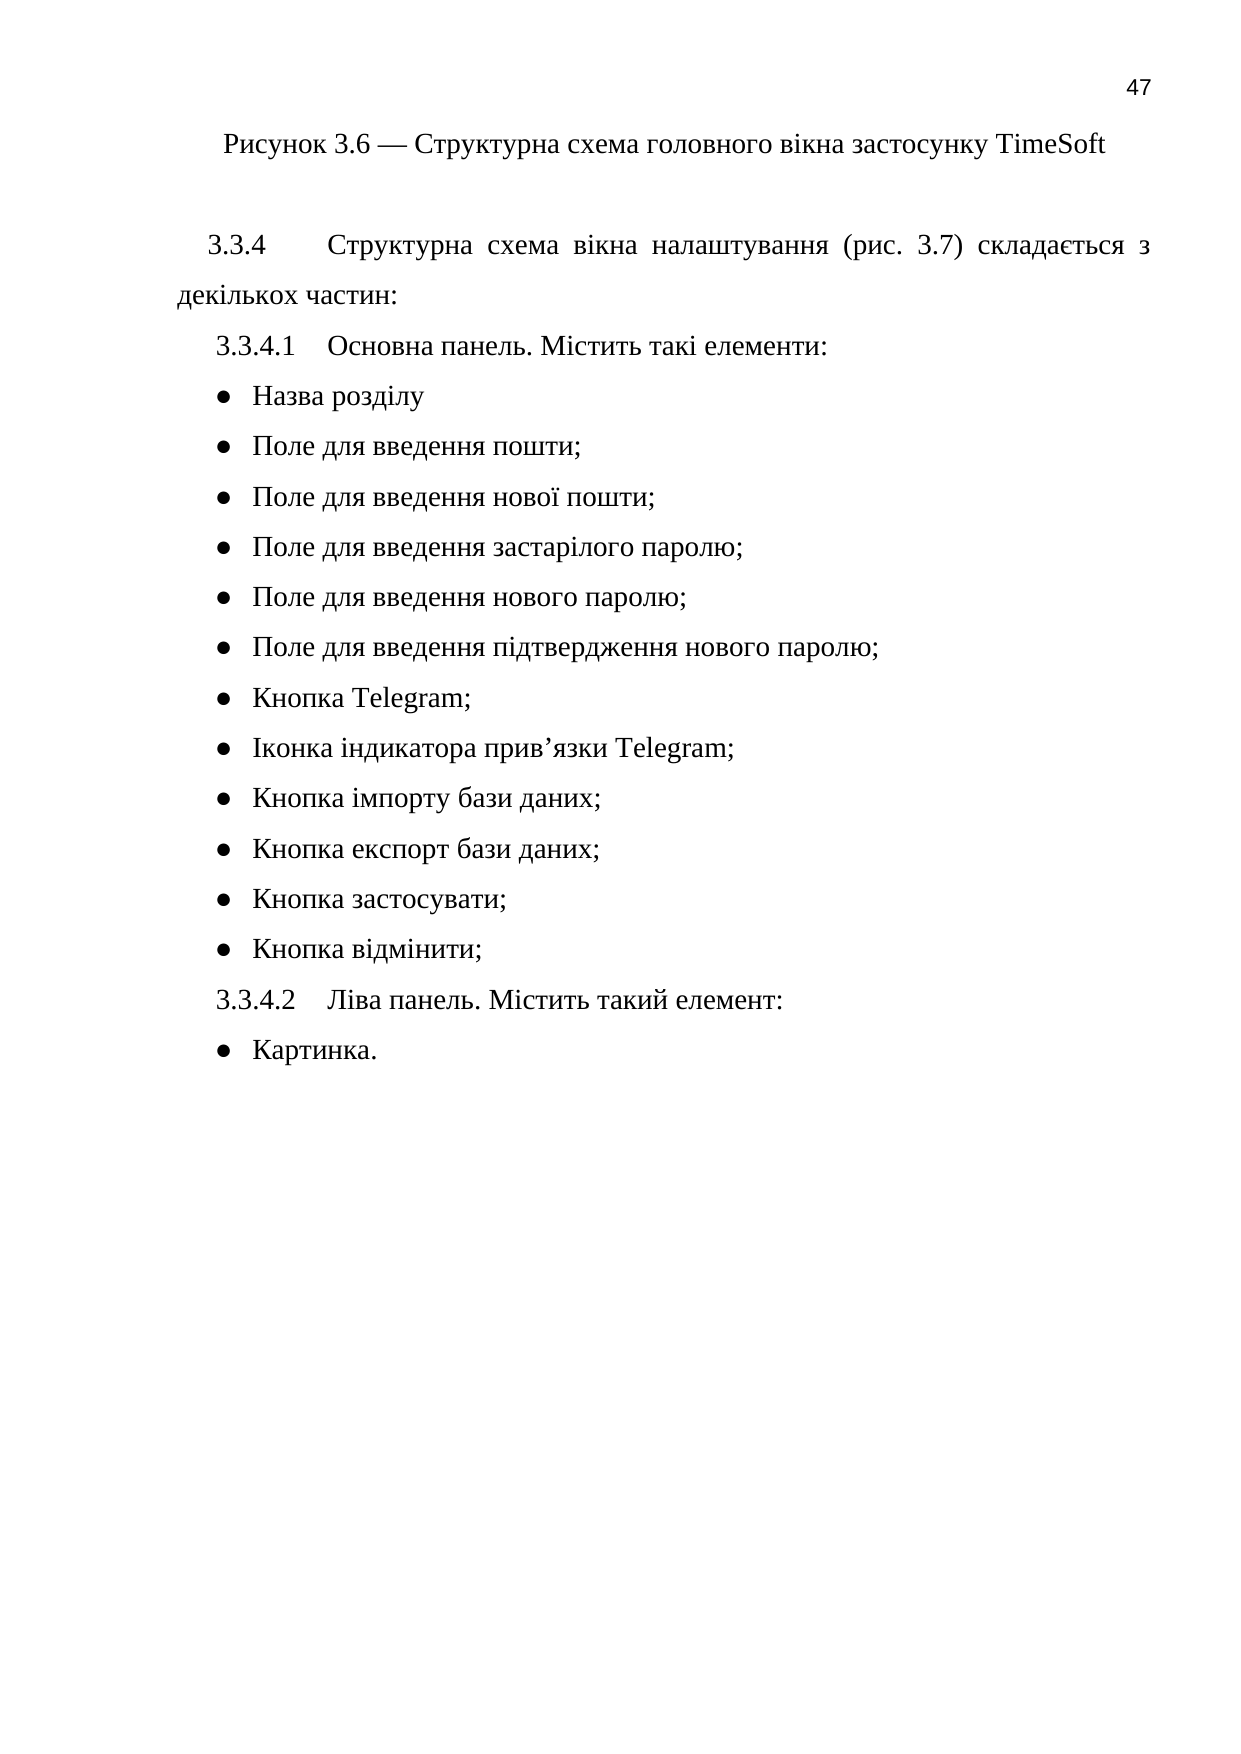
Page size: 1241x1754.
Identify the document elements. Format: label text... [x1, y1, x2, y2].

list Кнопка відмінити; [214, 931, 1152, 965]
list Назва розділу [214, 378, 1152, 412]
list Структурна схема вікна налаштування (рис. 3.7) складається з декількох частин: [177, 227, 1152, 311]
list Іконка індикатора прив’язки Telegram; [214, 730, 1152, 764]
list Кнопка Telegram; [214, 680, 1152, 713]
list Основна панель. Містить такі елементи: [207, 328, 1152, 361]
list Поле для введення пошти; [214, 428, 1152, 462]
list Кнопка експорт бази даних; [214, 831, 1152, 864]
list Поле для введення нового паролю; [214, 579, 1152, 613]
text Рисунок 3.6 — Структурна схема головного вікна застосунку TimeSoft [177, 126, 1152, 160]
list Кнопка застосувати; [214, 881, 1152, 915]
list Кнопка імпорту бази даних; [214, 781, 1152, 814]
list Ліва панель. Містить такий елемент: [207, 982, 1152, 1015]
list Поле для введення нової пошти; [214, 479, 1152, 512]
list Поле для введення підтвердження нового паролю; [214, 629, 1152, 663]
list Картинка. [214, 1032, 1152, 1066]
list Поле для введення застарілого паролю; [214, 529, 1152, 562]
